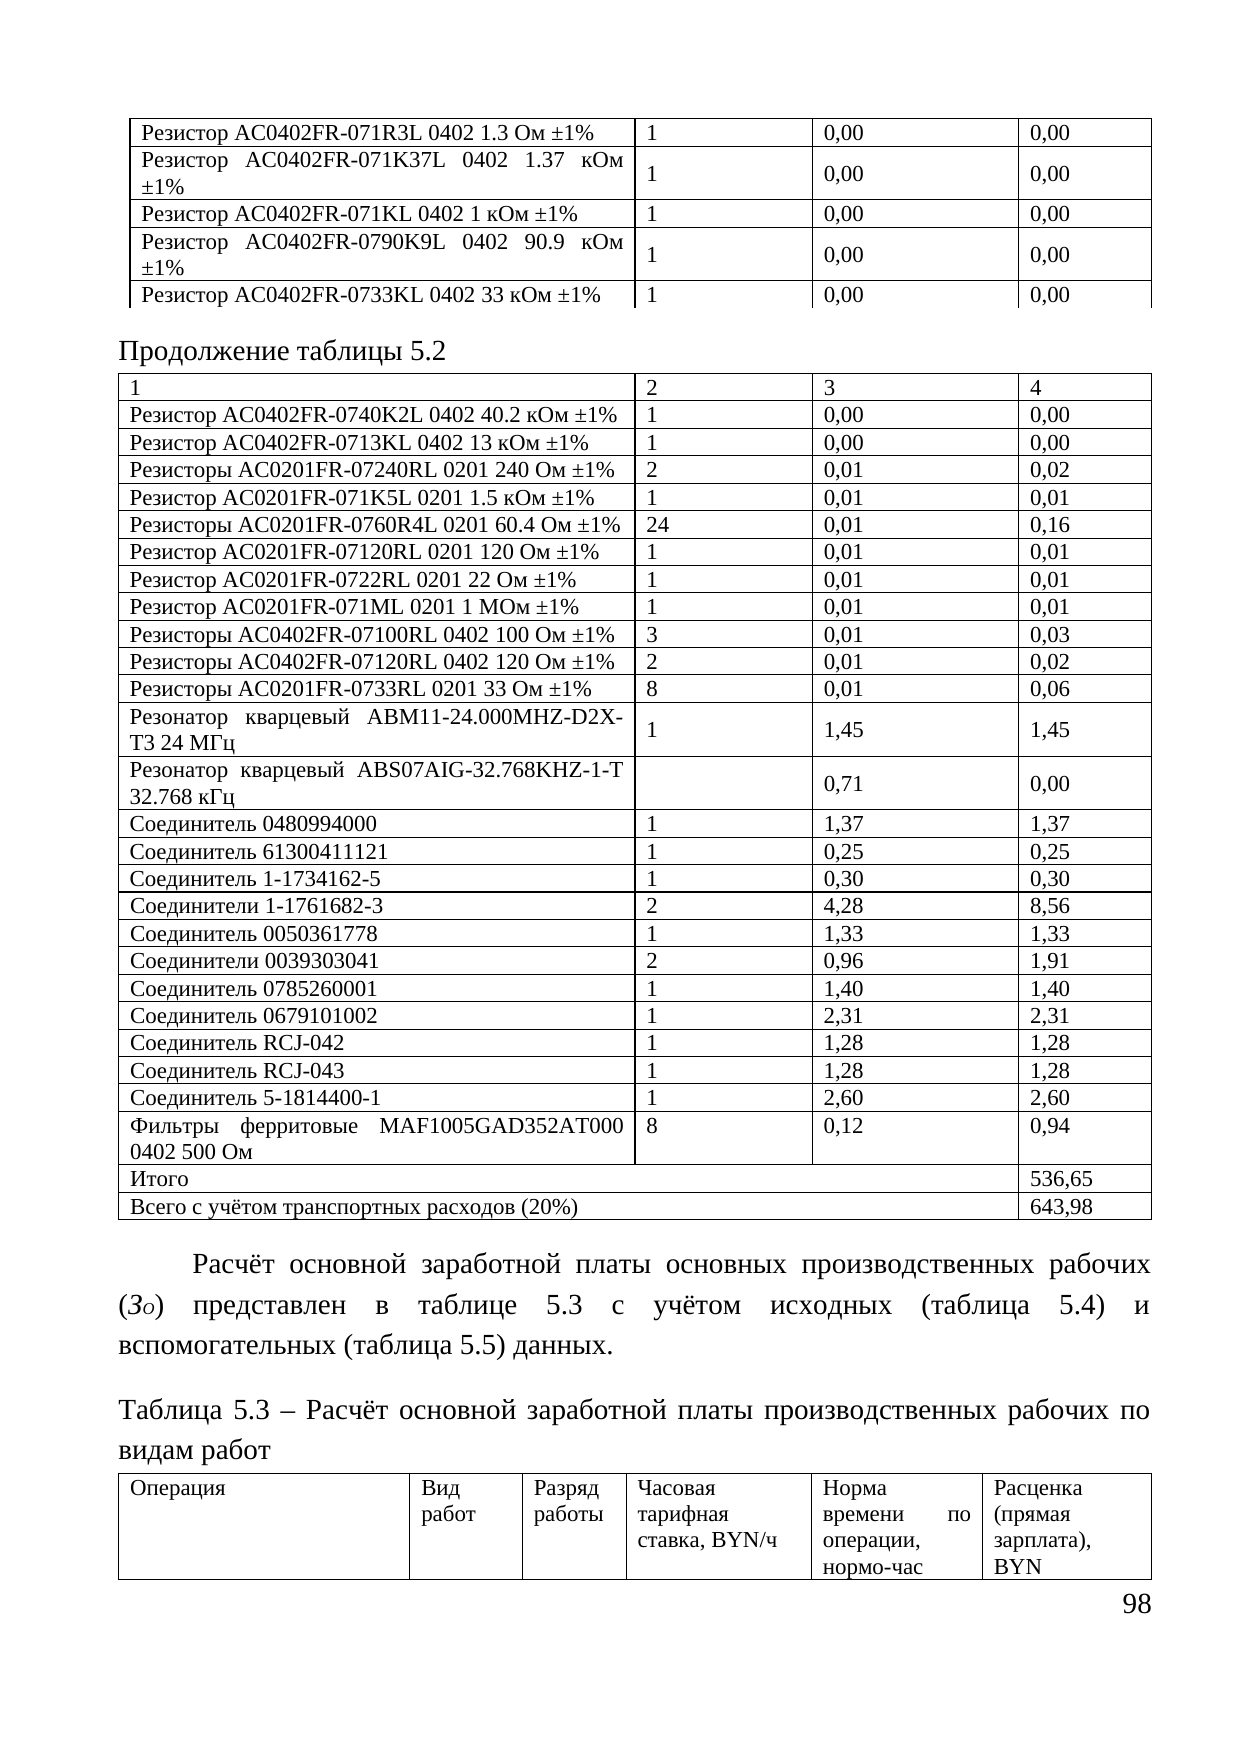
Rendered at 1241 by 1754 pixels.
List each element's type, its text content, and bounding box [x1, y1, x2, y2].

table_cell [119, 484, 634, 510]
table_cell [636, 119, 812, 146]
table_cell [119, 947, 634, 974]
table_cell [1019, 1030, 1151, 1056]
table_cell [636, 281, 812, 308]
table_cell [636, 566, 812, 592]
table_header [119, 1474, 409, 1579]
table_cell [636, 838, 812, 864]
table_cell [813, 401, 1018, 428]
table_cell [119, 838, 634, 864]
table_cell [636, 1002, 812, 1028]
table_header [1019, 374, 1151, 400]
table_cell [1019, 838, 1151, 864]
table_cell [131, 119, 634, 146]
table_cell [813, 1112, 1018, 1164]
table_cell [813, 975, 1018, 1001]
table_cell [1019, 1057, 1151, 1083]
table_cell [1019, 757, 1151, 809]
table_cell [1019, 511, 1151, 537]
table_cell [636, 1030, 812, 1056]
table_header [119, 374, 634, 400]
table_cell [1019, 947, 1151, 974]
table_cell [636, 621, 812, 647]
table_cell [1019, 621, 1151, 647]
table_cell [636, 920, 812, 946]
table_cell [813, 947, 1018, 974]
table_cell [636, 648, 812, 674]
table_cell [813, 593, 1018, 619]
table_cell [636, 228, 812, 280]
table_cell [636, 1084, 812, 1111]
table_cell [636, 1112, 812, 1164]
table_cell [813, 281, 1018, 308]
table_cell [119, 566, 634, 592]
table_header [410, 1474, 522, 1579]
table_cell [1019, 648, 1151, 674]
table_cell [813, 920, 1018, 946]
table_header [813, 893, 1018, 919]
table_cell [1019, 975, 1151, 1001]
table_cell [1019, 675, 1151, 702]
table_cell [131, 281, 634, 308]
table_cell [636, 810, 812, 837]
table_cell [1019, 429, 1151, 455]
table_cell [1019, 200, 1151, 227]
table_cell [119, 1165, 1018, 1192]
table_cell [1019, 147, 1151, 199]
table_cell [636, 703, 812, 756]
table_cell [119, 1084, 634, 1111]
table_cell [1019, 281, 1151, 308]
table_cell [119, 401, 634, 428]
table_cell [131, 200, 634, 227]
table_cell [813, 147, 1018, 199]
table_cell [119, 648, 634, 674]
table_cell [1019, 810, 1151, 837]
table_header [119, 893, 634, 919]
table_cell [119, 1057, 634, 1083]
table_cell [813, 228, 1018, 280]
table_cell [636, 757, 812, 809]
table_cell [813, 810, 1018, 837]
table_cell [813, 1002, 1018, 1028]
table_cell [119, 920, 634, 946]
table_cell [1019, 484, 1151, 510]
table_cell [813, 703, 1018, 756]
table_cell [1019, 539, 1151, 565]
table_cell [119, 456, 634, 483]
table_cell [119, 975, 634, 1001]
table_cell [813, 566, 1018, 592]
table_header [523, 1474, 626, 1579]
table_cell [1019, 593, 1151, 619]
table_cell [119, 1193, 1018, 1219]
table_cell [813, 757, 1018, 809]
text Таблица 5.3 – Расчёт основной заработной платы производственных рабочих по видам работ [118, 1392, 1152, 1466]
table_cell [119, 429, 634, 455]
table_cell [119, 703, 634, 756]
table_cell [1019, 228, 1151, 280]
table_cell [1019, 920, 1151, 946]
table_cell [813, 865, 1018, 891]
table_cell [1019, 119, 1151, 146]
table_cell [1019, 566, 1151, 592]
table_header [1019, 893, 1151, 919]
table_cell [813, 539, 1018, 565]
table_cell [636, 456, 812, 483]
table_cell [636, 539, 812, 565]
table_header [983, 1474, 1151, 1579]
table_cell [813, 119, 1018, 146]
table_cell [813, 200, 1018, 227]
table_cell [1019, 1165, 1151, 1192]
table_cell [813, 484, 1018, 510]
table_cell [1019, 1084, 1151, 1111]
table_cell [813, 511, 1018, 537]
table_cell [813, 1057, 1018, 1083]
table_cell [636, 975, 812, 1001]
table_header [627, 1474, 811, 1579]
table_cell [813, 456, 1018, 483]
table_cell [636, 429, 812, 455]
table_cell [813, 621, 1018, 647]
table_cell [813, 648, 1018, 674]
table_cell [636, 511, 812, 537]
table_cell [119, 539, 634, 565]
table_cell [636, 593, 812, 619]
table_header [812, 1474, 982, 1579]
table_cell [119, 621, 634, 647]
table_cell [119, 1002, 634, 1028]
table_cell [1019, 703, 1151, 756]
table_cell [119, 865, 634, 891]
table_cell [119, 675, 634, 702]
text Расчёт основной заработной платы основных производственных рабочих (ЗО) представлен в таблице 5.3 с учётом исходных (таблица 5.4) и вспомогательных (таблица 5.5) данных. [118, 1247, 1152, 1361]
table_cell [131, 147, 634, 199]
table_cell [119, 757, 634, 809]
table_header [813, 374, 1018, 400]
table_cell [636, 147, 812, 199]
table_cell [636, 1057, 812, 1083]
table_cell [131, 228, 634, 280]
text Продолжение таблицы 5.2 [118, 333, 1152, 366]
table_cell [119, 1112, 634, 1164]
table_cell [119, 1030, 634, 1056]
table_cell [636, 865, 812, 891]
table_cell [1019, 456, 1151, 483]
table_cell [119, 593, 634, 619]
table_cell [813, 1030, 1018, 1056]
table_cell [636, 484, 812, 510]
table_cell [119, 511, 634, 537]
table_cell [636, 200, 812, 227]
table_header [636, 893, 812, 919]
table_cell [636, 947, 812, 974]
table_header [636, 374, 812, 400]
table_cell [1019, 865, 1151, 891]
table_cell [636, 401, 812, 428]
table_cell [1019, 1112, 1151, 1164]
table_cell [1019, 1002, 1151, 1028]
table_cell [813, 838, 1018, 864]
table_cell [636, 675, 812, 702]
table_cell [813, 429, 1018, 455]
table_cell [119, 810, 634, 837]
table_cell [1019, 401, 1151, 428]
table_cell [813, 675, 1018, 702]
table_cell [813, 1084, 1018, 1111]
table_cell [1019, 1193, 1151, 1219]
